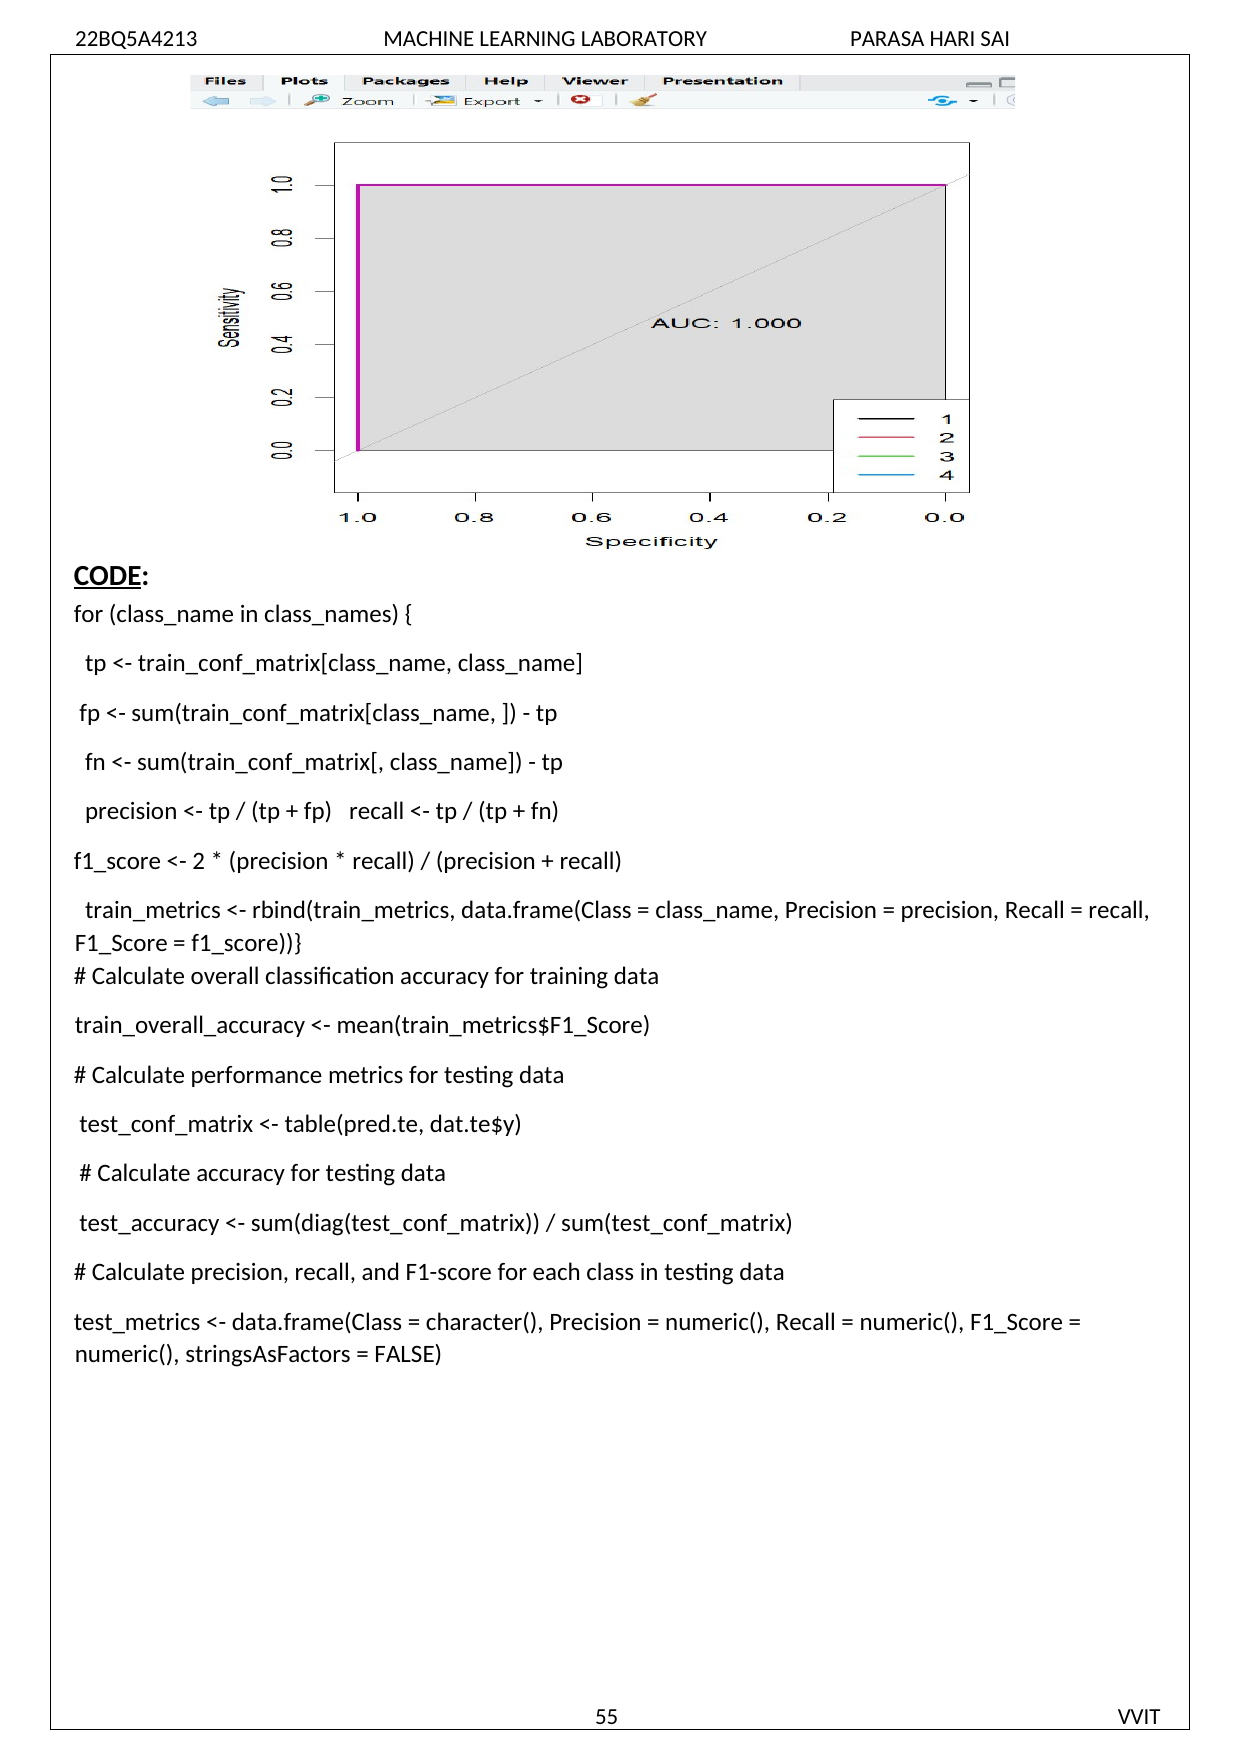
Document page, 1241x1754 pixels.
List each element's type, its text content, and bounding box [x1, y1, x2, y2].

text # Calculate precision, recall, and F1-score for each class in testing data [73, 1256, 893, 1287]
text # Calculate accuracy for testing data [73, 1158, 893, 1188]
text fp <- sum(train_conf_matrix[class_name, ]) - tp [73, 697, 692, 727]
text f1_score <- 2 * (precision * recall) / (precision + recall) [73, 845, 740, 875]
text # Calculate overall classification accuracy for training data train_overall_accuracy <- mean(train_metrics$F1_Score) [73, 960, 893, 1040]
picture [190, 75, 1016, 551]
text test_metrics <- data.frame(Class = character(), Precision = numeric(), Recall = numeric(), F1_Score = numeric(), stringsAsFactors = FALSE) [73, 1306, 1165, 1369]
text precision <- tp / (tp + fp) recall <- tp / (tp + fn) [73, 796, 740, 826]
text test_accuracy <- sum(diag(test_conf_matrix)) / sum(test_conf_matrix) [73, 1207, 893, 1237]
text fn <- sum(train_conf_matrix[, class_name]) - tp [73, 746, 692, 777]
text CODE: [73, 557, 1165, 593]
text train_metrics <- rbind(train_metrics, data.frame(Class = class_name, Precision = precision, Recall = recall, F1_Score = f1_score))} [73, 894, 1165, 958]
text # Calculate performance metrics for testing data [73, 1059, 893, 1089]
text for (class_name in class_names) { [73, 598, 692, 628]
text tp <- train_conf_matrix[class_name, class_name] [73, 647, 692, 678]
text test_conf_matrix <- table(pred.te, dat.te$y) [73, 1108, 893, 1139]
